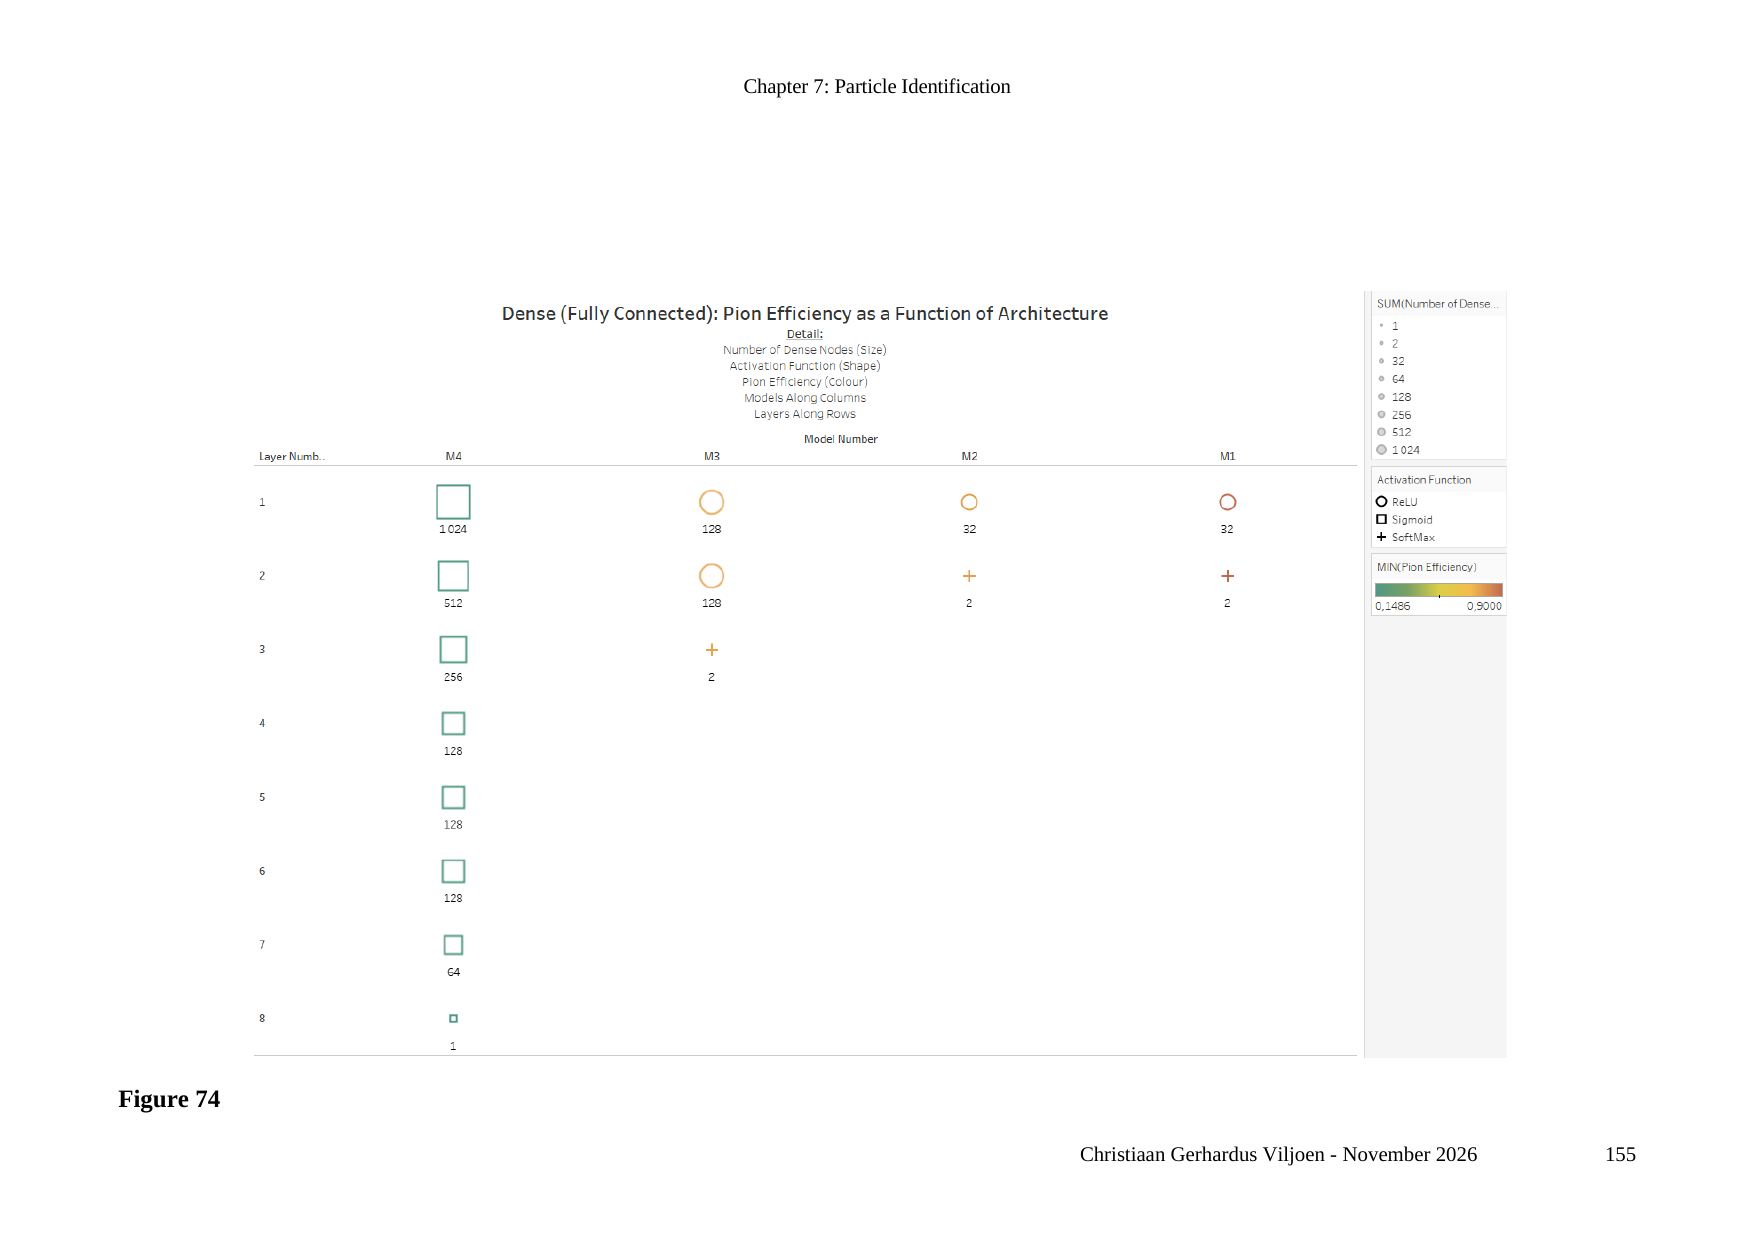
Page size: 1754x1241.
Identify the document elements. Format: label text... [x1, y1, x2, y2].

text Figure 74 [118, 1084, 1636, 1113]
picture [247, 291, 1507, 1058]
